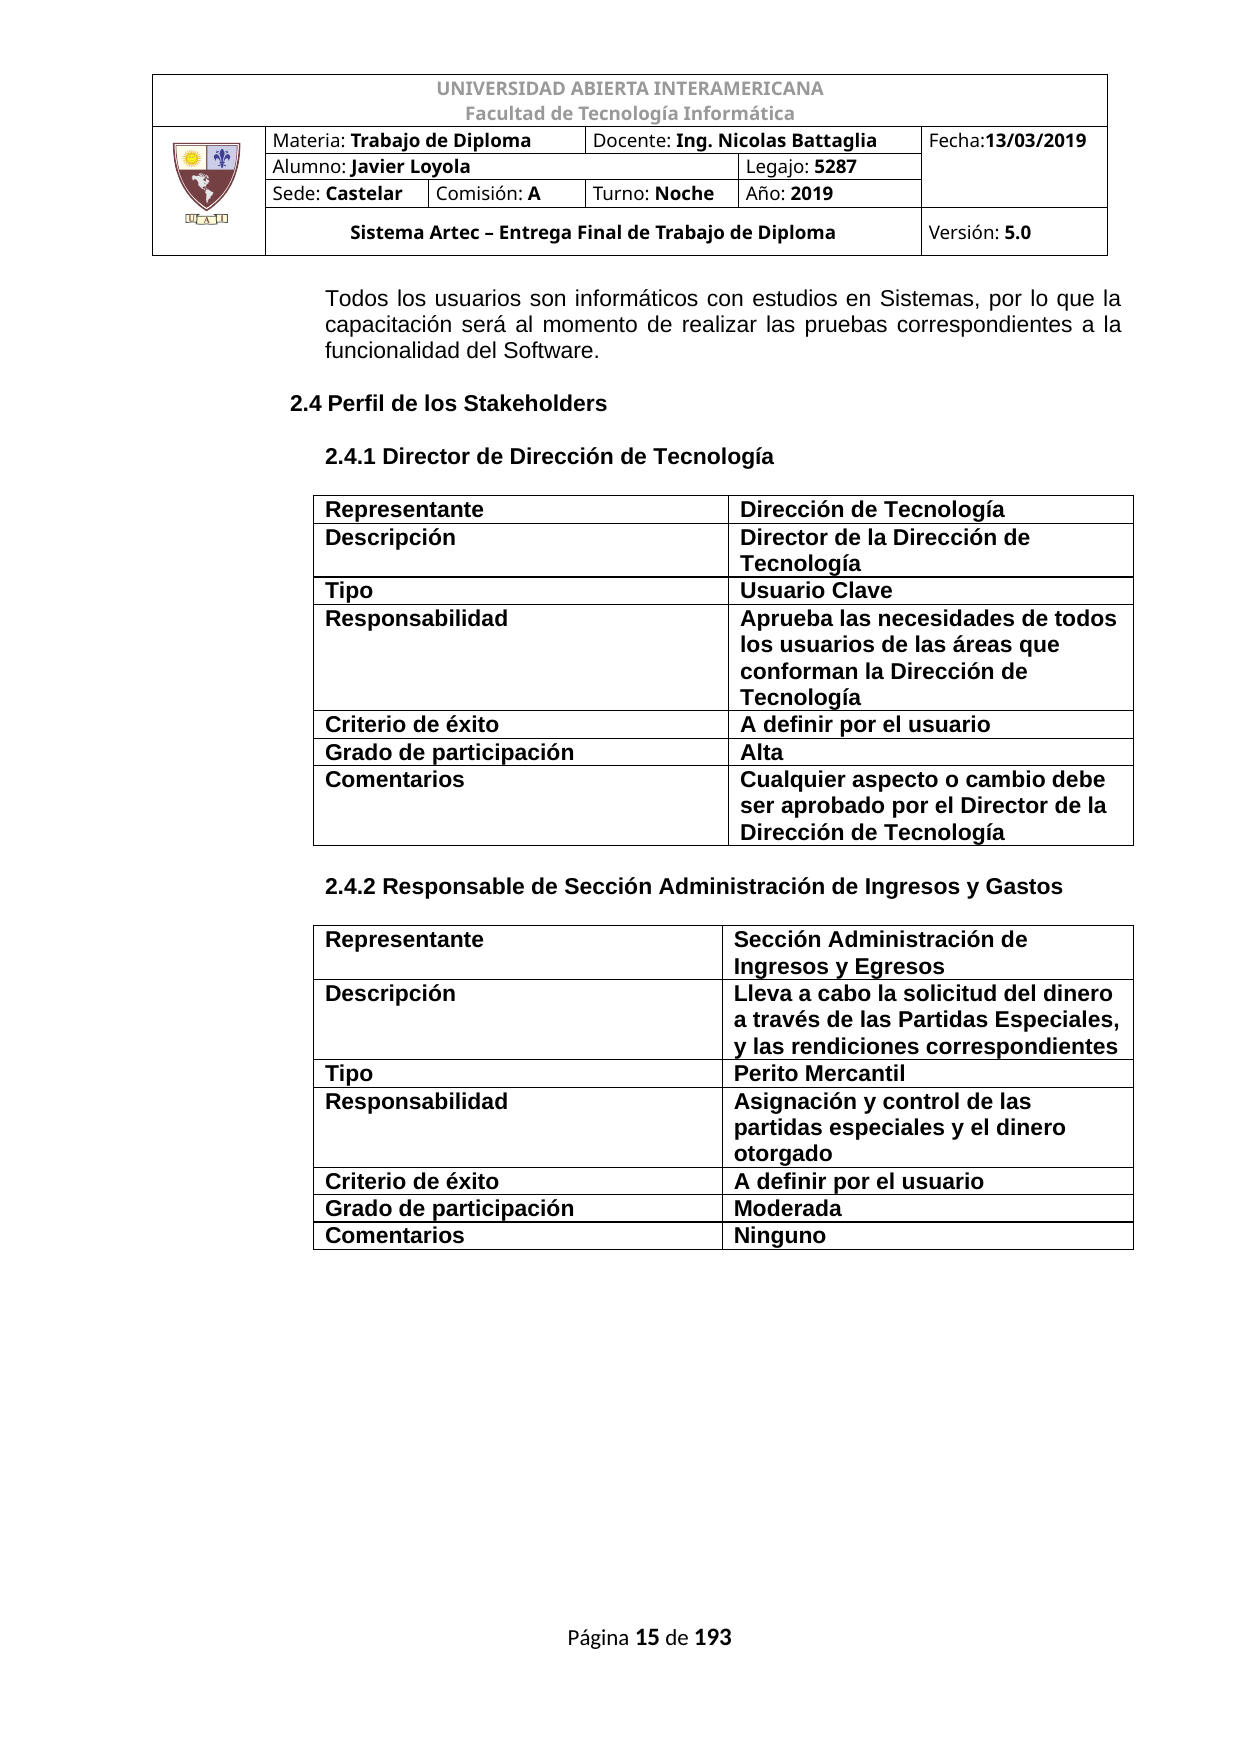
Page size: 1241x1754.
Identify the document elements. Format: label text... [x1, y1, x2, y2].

table_cell Usuario Clave [729, 578, 1133, 604]
table_cell Moderada [723, 1195, 1133, 1221]
table_header Representante [314, 496, 728, 523]
table_cell Comentarios [314, 1223, 722, 1249]
table_cell Alta [729, 739, 1133, 765]
table_header Representante [314, 926, 722, 979]
table_cell Tipo [314, 578, 728, 604]
text 2.4.2 Responsable de Sección Administración de Ingresos y Gastos [325, 873, 1122, 899]
table_cell A definir por el usuario [723, 1168, 1133, 1194]
text 2.4.1 Director de Dirección de Tecnología [325, 443, 1122, 469]
table_cell Asignación y control de las partidas especiales y el dinero otorgado [723, 1088, 1133, 1167]
table_cell Cualquier aspecto o cambio debe ser aprobado por el Director de la Dirección de Tecnología [729, 766, 1133, 845]
table_cell A definir por el usuario [729, 711, 1133, 738]
table_cell Tipo [314, 1060, 722, 1087]
table_cell Criterio de éxito [314, 1168, 722, 1194]
table_cell Lleva a cabo la solicitud del dinero a través de las Partidas Especiales, y las rendiciones correspondientes [723, 980, 1133, 1059]
table_cell Ninguno [723, 1223, 1133, 1249]
picture [157, 136, 257, 228]
list Perfil de los Stakeholders [290, 390, 1122, 416]
table_cell Aprueba las necesidades de todos los usuarios de las áreas que conforman la Dirección de Tecnología [729, 605, 1133, 710]
table_cell Descripción [314, 524, 728, 576]
table_cell Grado de participación [314, 1195, 722, 1221]
table_cell Responsabilidad [314, 605, 728, 710]
table_cell Comentarios [314, 766, 728, 845]
table_cell Director de la Dirección de Tecnología [729, 524, 1133, 576]
table_cell Perito Mercantil [723, 1060, 1133, 1087]
table_header Dirección de Tecnología [729, 496, 1133, 523]
table_cell Criterio de éxito [314, 711, 728, 738]
table_cell Descripción [314, 980, 722, 1059]
table_cell Grado de participación [314, 739, 728, 765]
table_header Sección Administración de Ingresos y Egresos [723, 926, 1133, 979]
text Todos los usuarios son informáticos con estudios en Sistemas, por lo que la capacitación será al momento de realizar las pruebas correspondientes a la funcionalidad del Software. [325, 284, 1122, 363]
table_cell Responsabilidad [314, 1088, 722, 1167]
